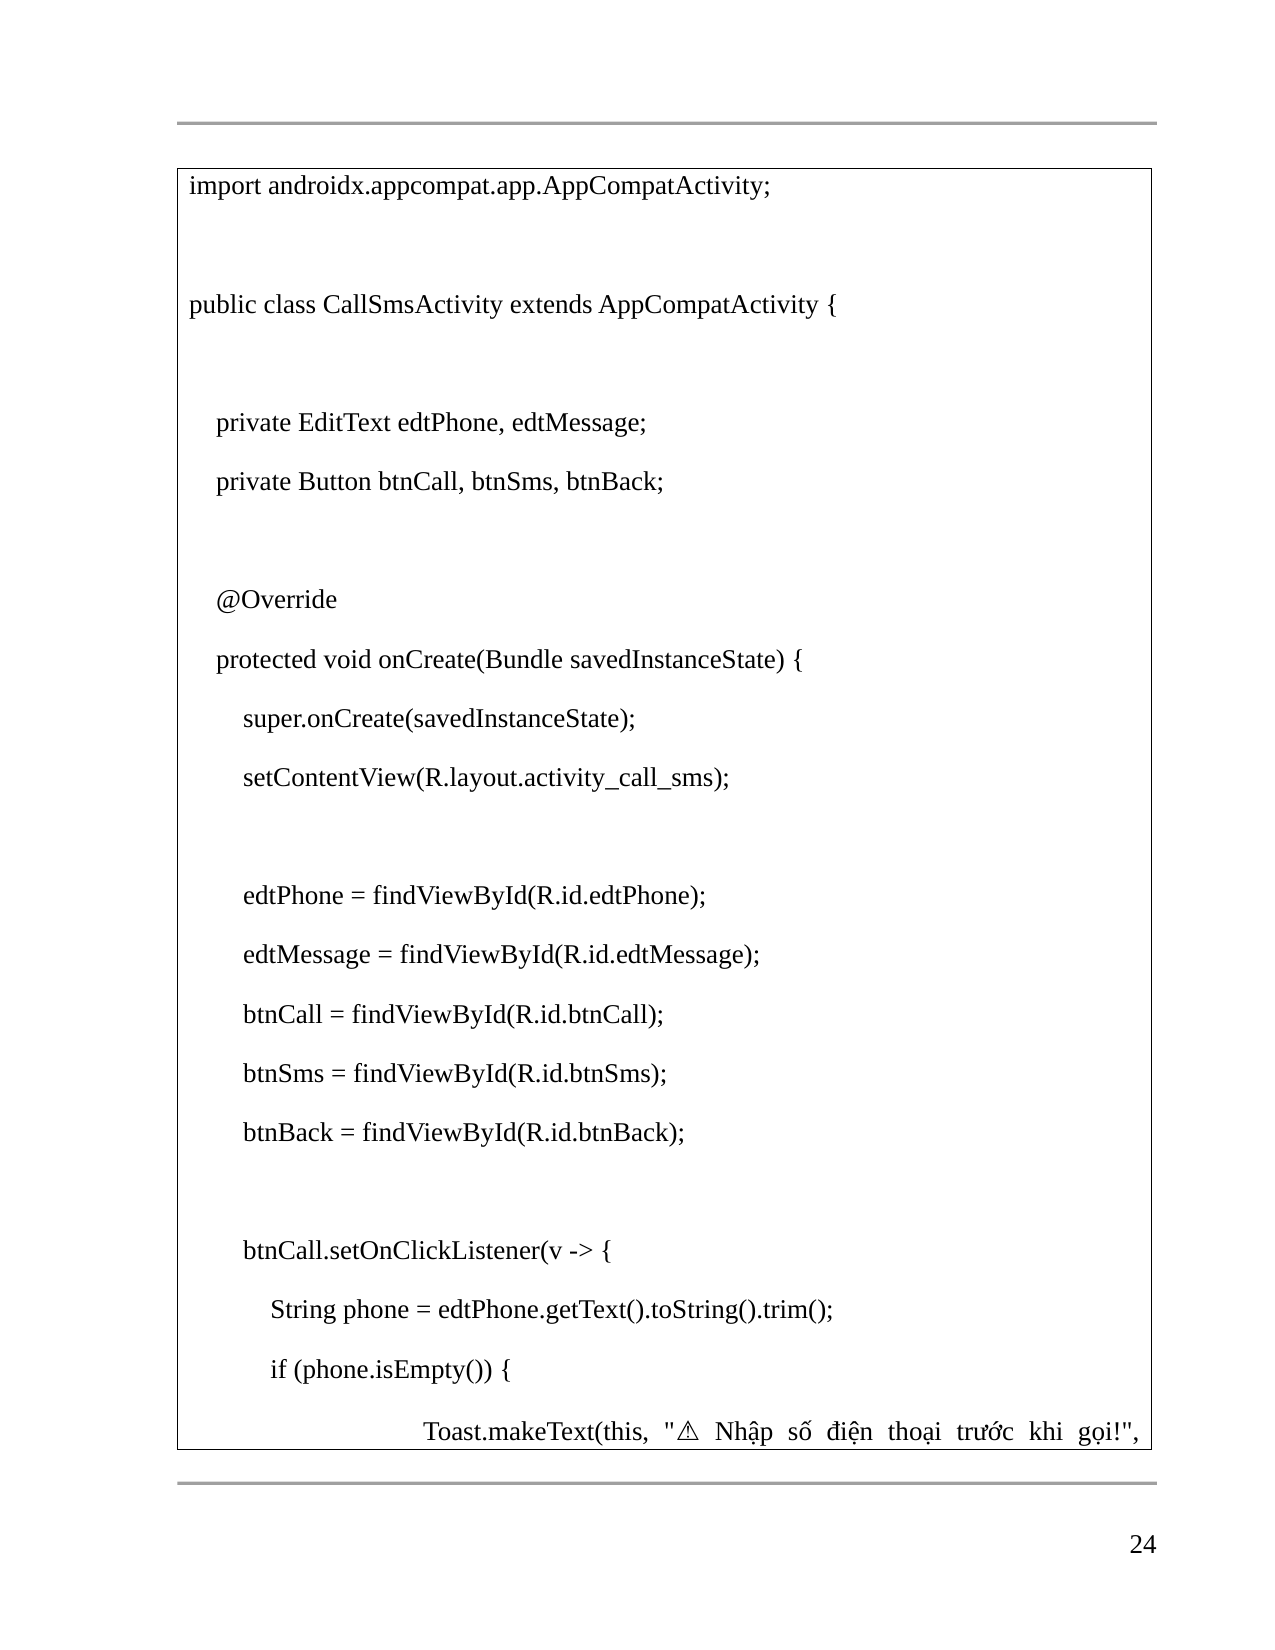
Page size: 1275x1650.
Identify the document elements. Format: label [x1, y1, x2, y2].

table_header [178, 169, 1151, 1449]
